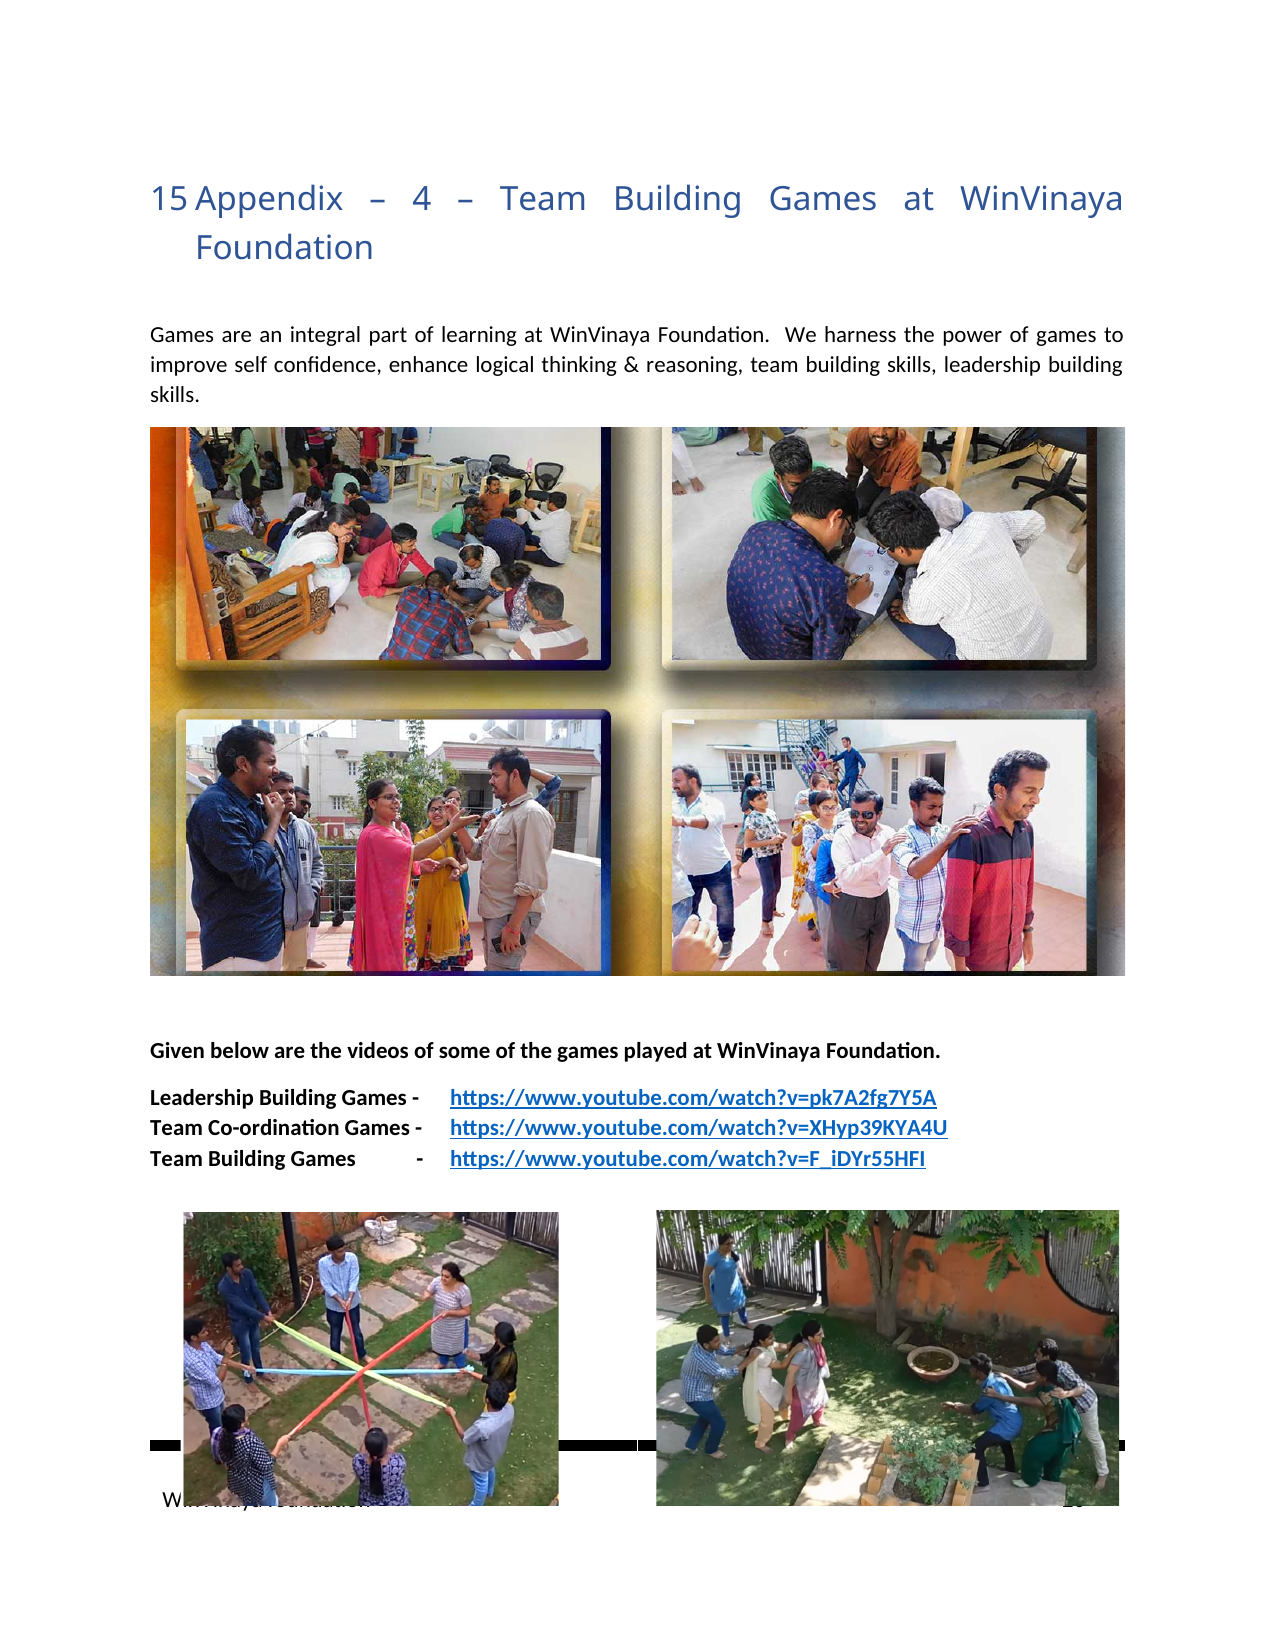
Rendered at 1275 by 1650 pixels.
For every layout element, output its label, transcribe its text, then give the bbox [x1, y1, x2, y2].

subtitle Appendix – 4 – Team Building Games at WinVinaya Foundation [150, 175, 1125, 269]
text Given below are the videos of some of the games played at WinVinaya Foundation. [150, 1036, 1125, 1064]
text Leadership Building Games - https://www.youtube.com/watch?v=pk7A2fg7Y5A Team Co-ordination Games - https://www.youtube.com/watch?v=XHyp39KYA4U Team Building Games - https://www.youtube.com/watch?v=F_iDYr55HFI [150, 1083, 1125, 1172]
text Games are an integral part of learning at WinVinaya Foundation. We harness the power of games to improve self confidence, enhance logical thinking & reasoning, team building skills, leadership building skills. [150, 320, 1125, 408]
picture [656, 1209, 1120, 1506]
picture [180, 1212, 559, 1506]
picture [150, 427, 1125, 976]
